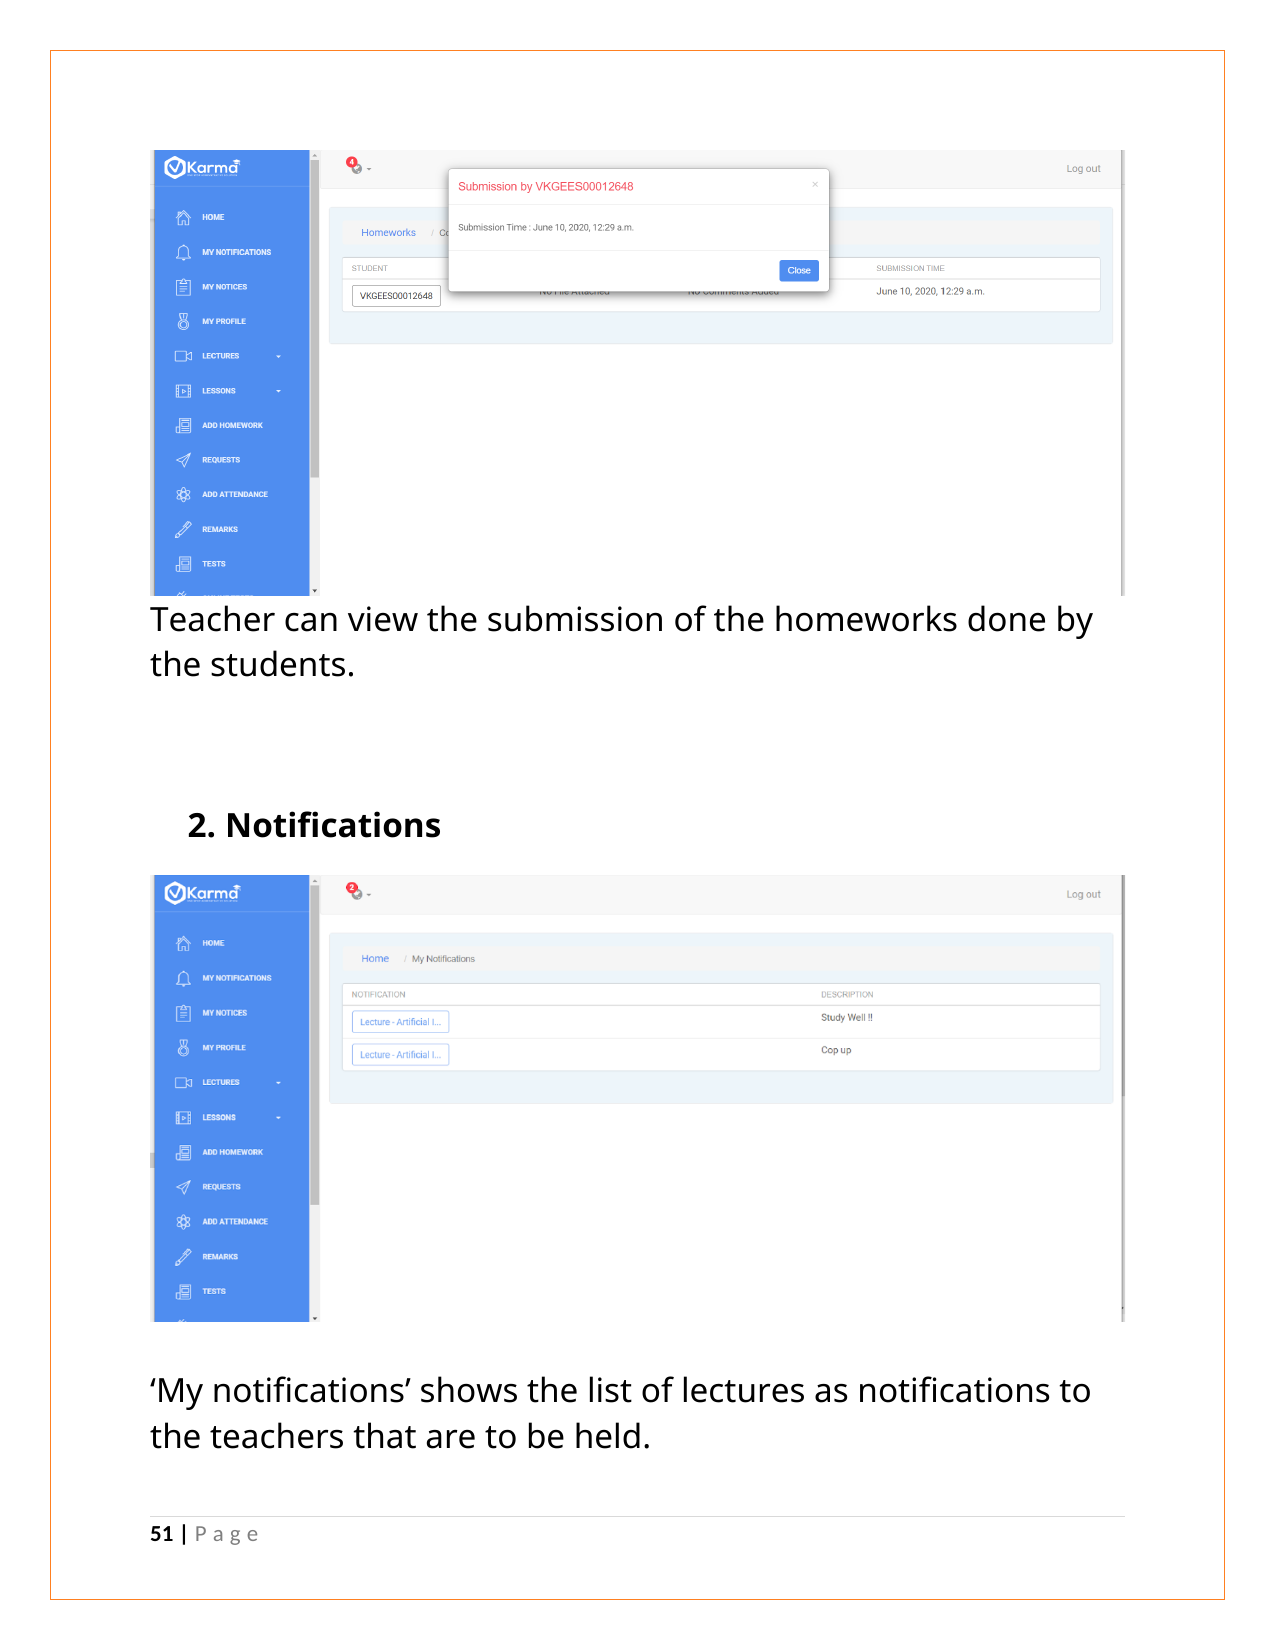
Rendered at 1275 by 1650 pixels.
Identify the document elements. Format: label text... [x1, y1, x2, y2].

text ‘My notifications’ shows the list of lectures as notifications to the teachers that are to be held. [150, 1367, 1125, 1458]
picture [150, 875, 1125, 1322]
picture [150, 150, 1125, 596]
text Teacher can view the submission of the homeworks done by the students. [150, 596, 1125, 686]
list Notifications [187, 802, 1125, 847]
